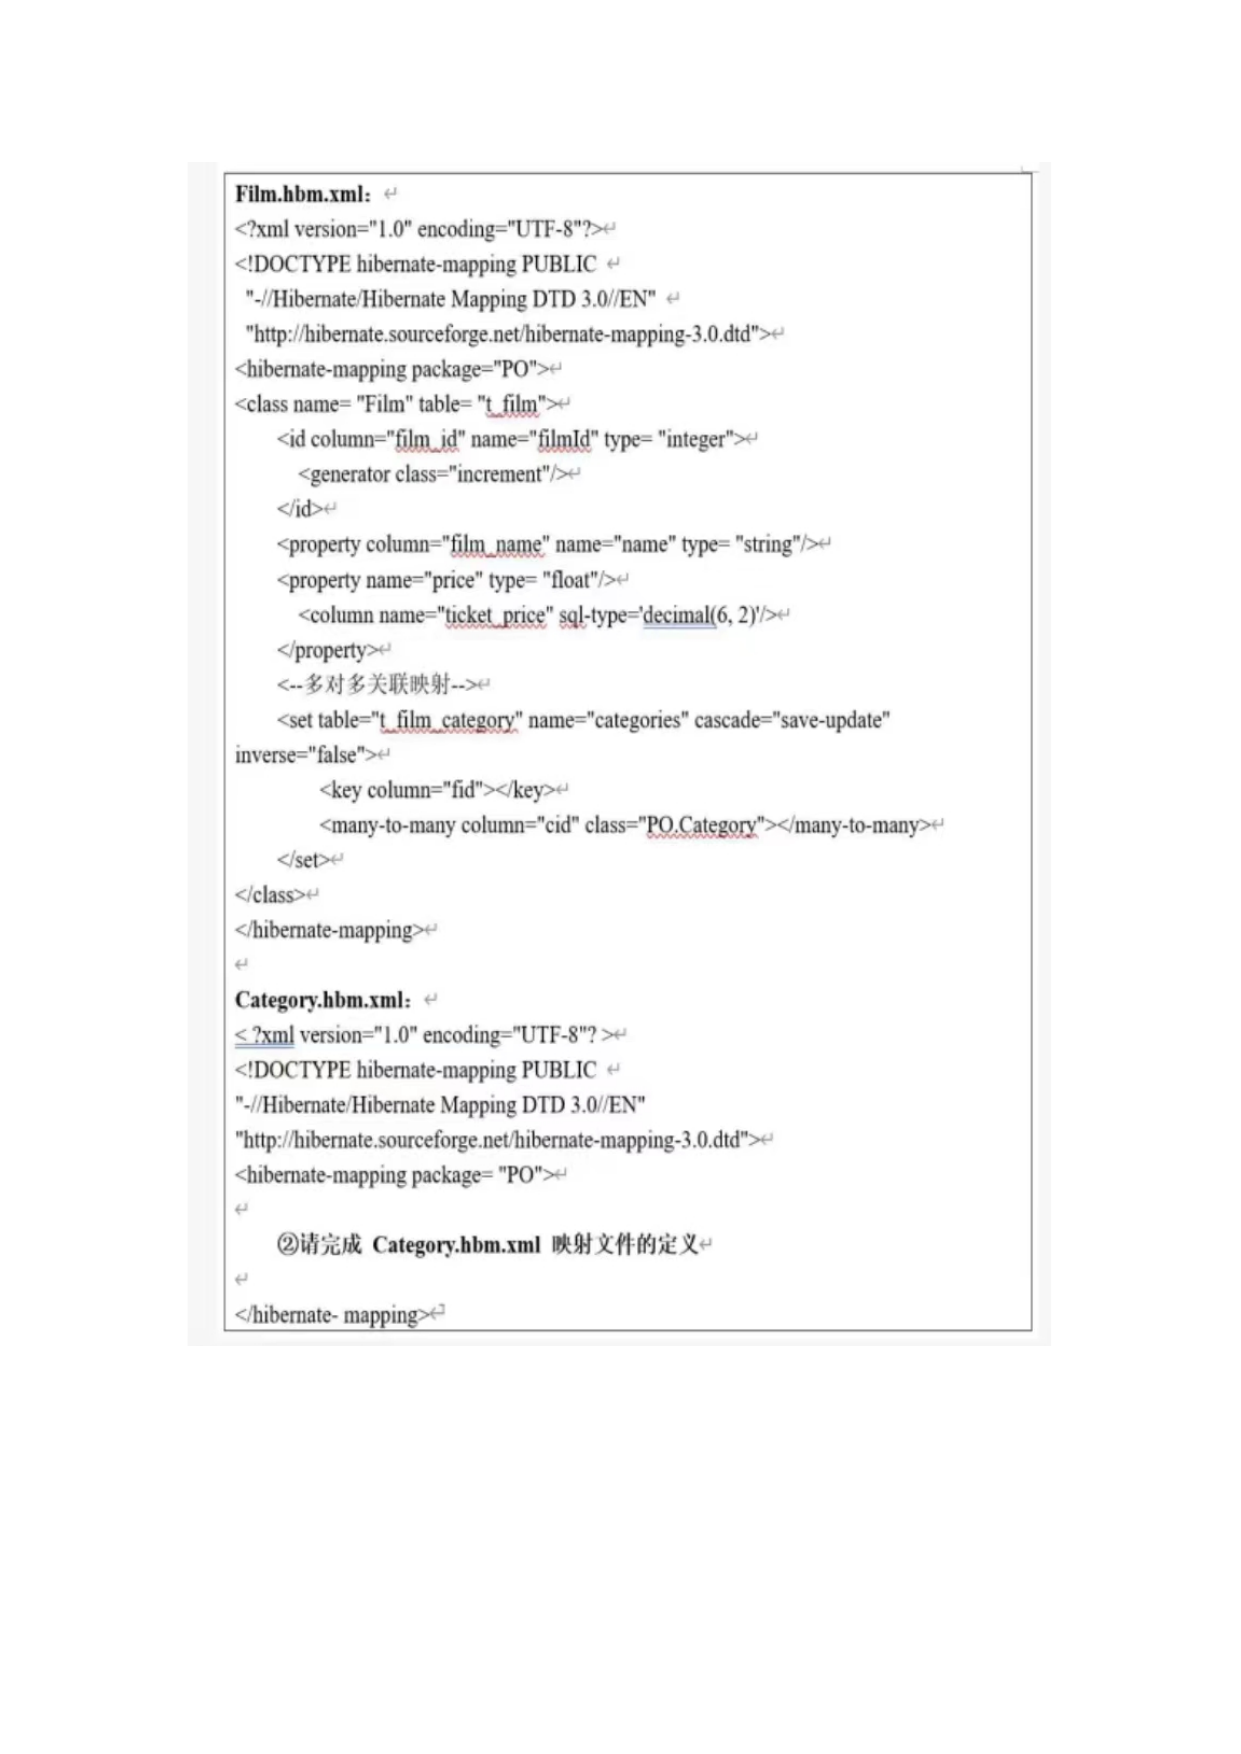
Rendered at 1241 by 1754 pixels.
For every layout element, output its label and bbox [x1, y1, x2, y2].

picture [187, 162, 1052, 1346]
